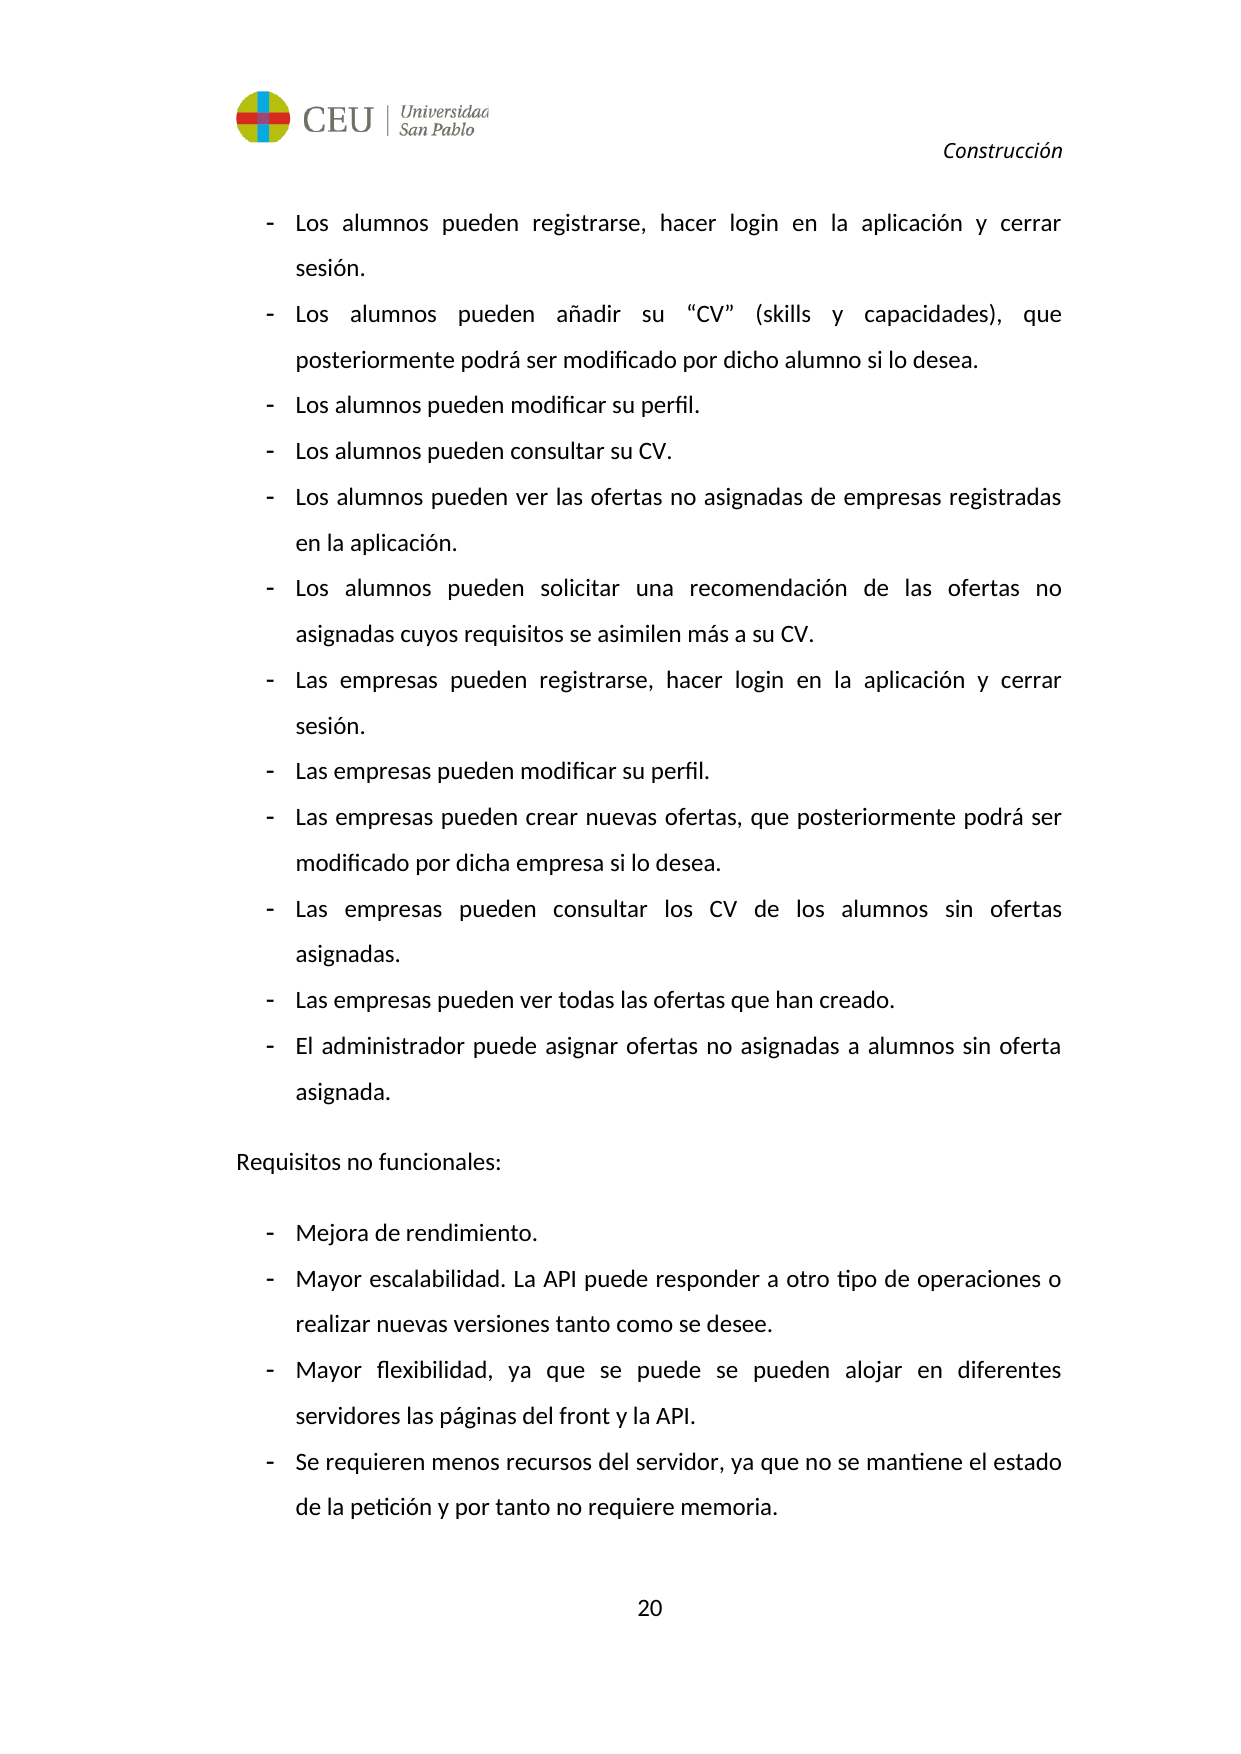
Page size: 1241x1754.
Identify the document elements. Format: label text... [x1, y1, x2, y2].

list Los alumnos pueden registrarse, hacer login en la aplicación y cerrar sesión. [266, 207, 1063, 283]
list Los alumnos pueden modificar su perfil. [266, 390, 1063, 420]
list Las empresas pueden crear nuevas ofertas, que posteriormente podrá ser modificado por dicha empresa si lo desea. [266, 801, 1063, 877]
text Requisitos no funcionales: [236, 1146, 1063, 1177]
list Los alumnos pueden consultar su CV. [266, 435, 1063, 466]
list Se requieren menos recursos del servidor, ya que no se mantiene el estado de la petición y por tanto no requiere memoria. [266, 1446, 1063, 1522]
list Los alumnos pueden ver las ofertas no asignadas de empresas registradas en la aplicación. [266, 481, 1063, 557]
list Mayor escalabilidad. La API puede responder a otro tipo de operaciones o realizar nuevas versiones tanto como se desee. [266, 1263, 1063, 1339]
list Las empresas pueden consultar los CV de los alumnos sin ofertas asignadas. [266, 893, 1063, 969]
list Los alumnos pueden añadir su “CV” (skills y capacidades), que posteriormente podrá ser modificado por dicho alumno si lo desea. [266, 298, 1063, 374]
list Mejora de rendimiento. [266, 1217, 1063, 1248]
list Los alumnos pueden solicitar una recomendación de las ofertas no asignadas cuyos requisitos se asimilen más a su CV. [266, 573, 1063, 649]
list El administrador puede asignar ofertas no asignadas a alumnos sin oferta asignada. [266, 1030, 1063, 1106]
list Mayor flexibilidad, ya que se puede se pueden alojar en diferentes servidores las páginas del front y la API. [266, 1354, 1063, 1431]
list Las empresas pueden modificar su perfil. [266, 756, 1063, 786]
picture [235, 89, 489, 143]
list Las empresas pueden registrarse, hacer login en la aplicación y cerrar sesión. [266, 664, 1063, 740]
list Las empresas pueden ver todas las ofertas que han creado. [266, 984, 1063, 1015]
